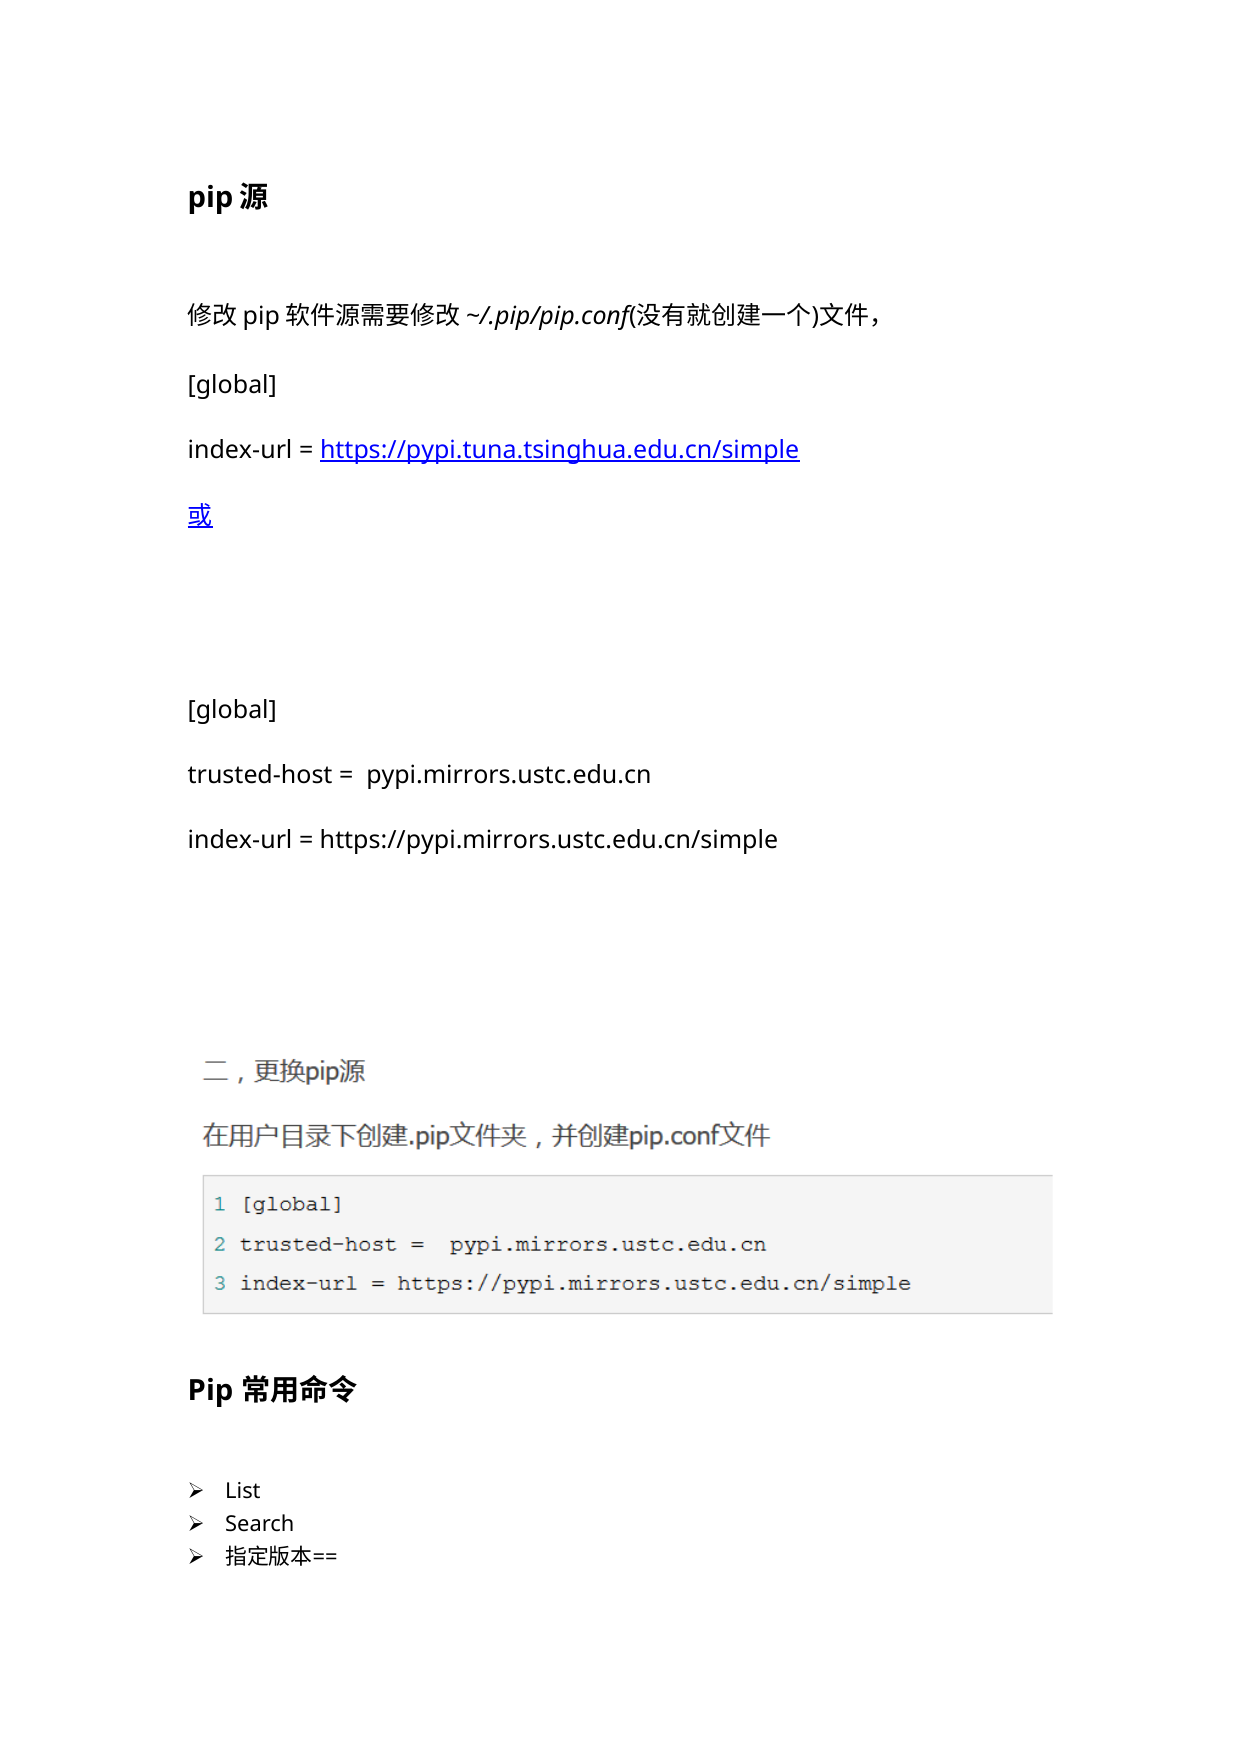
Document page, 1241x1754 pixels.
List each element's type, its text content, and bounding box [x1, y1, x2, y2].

text 或 [187, 481, 1053, 546]
text 修改pip软件源需要修改 ~/.pip/pip.conf(没有就创建一个)文件， [187, 281, 1053, 346]
subtitle Pip 常用命令 [187, 1355, 1053, 1420]
text index-url = https://pypi.tuna.tsinghua.edu.cn/simple [187, 416, 1053, 481]
list 指定版本== [187, 1539, 1053, 1571]
list Search [187, 1506, 1053, 1539]
text index-url = https://pypi.mirrors.ustc.edu.cn/simple [187, 806, 1053, 871]
text [global] [187, 351, 1053, 416]
text [global] [187, 676, 1053, 741]
list List [187, 1474, 1053, 1506]
subtitle pip源 [187, 162, 1053, 227]
text trusted-host = pypi.mirrors.ustc.edu.cn [187, 741, 1053, 806]
picture [187, 1003, 1053, 1324]
